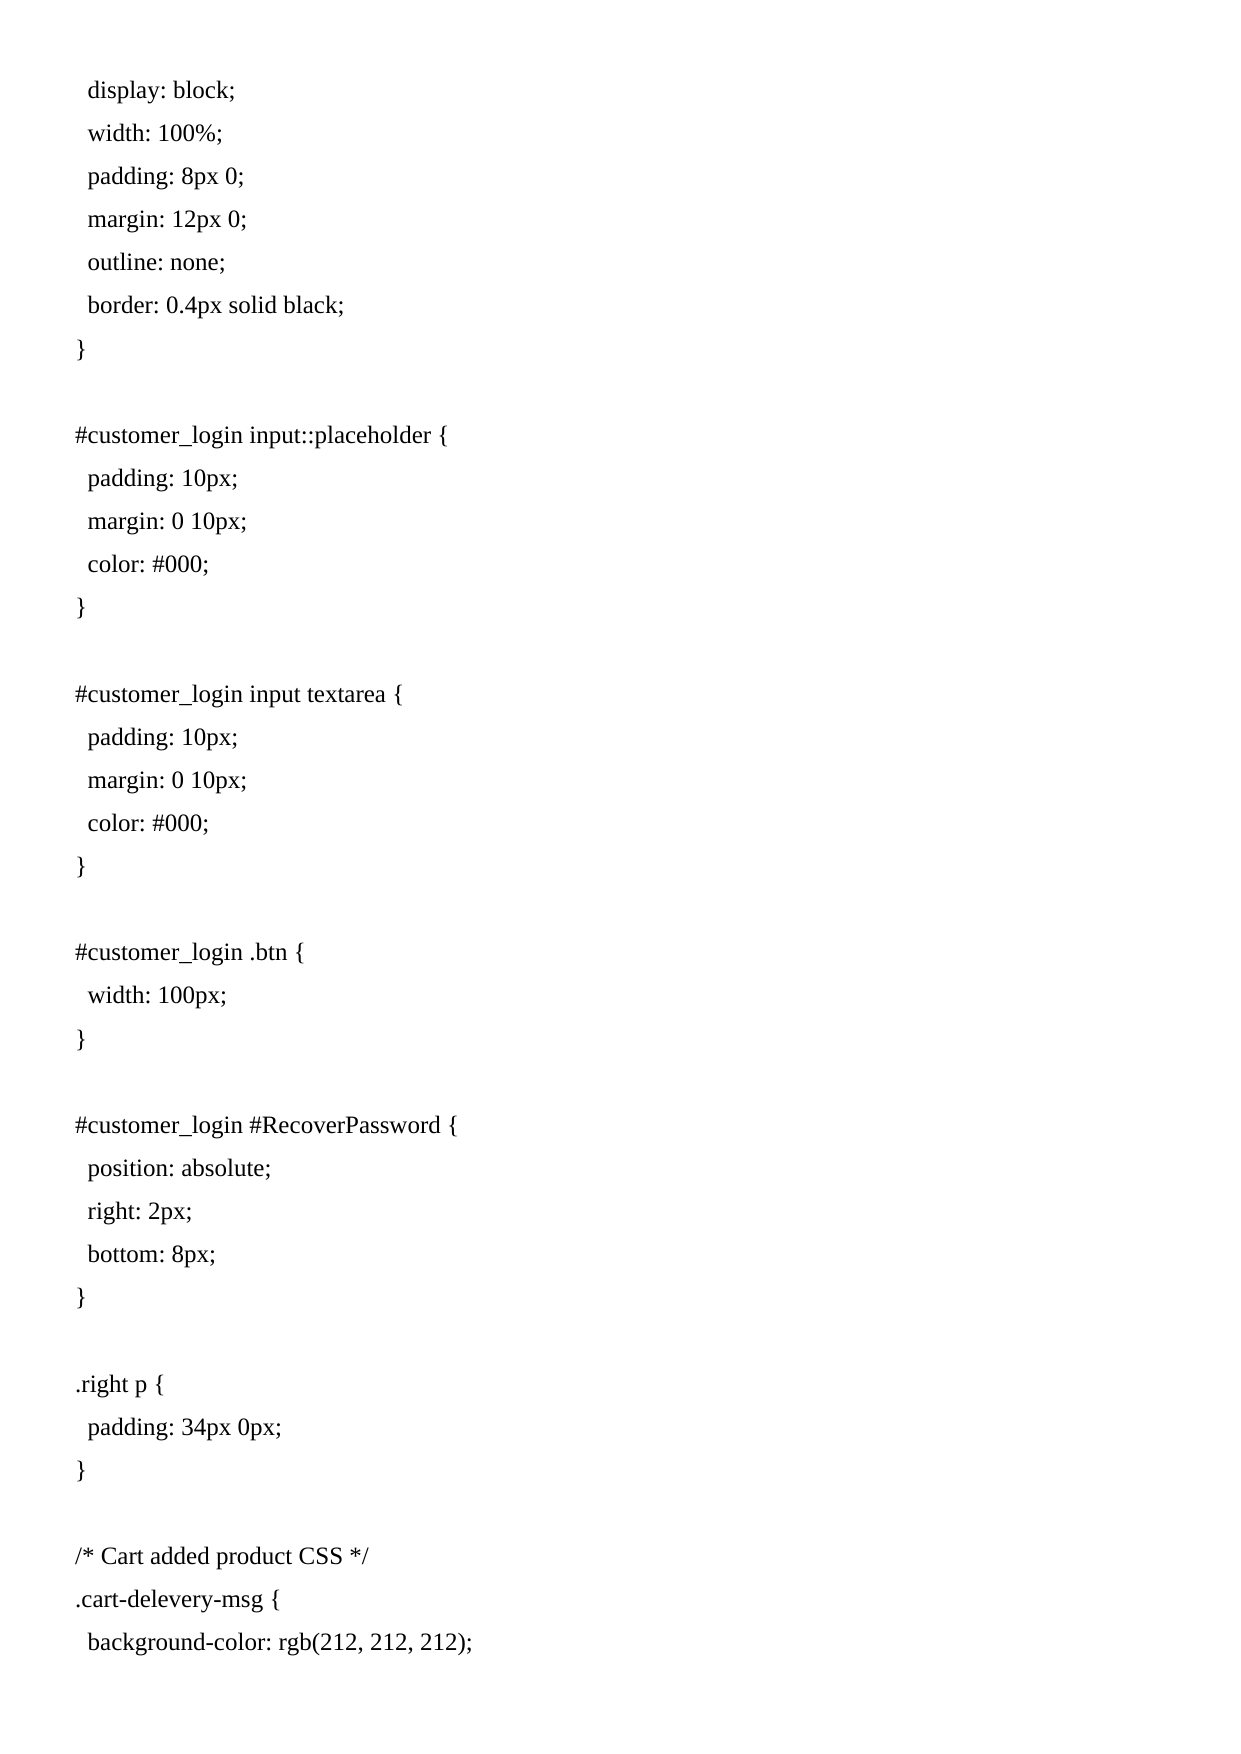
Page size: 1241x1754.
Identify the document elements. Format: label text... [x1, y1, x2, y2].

text color: #000; [75, 808, 1165, 837]
text margin: 0 10px; [75, 765, 1165, 794]
text margin: 0 10px; [75, 506, 1165, 535]
text .cart-delevery-msg { [75, 1584, 1165, 1613]
text width: 100%; [75, 118, 1165, 147]
text margin: 12px 0; [75, 204, 1165, 233]
text border: 0.4px solid black; [75, 291, 1165, 319]
text right: 2px; [75, 1196, 1165, 1225]
text #customer_login .btn { [75, 937, 1165, 966]
text } [75, 1024, 1165, 1052]
text width: 100px; [75, 981, 1165, 1009]
text } [75, 851, 1165, 880]
text padding: 34px 0px; [75, 1412, 1165, 1441]
text #customer_login #RecoverPassword { [75, 1110, 1165, 1139]
text bottom: 8px; [75, 1239, 1165, 1268]
text #customer_login input textarea { [75, 679, 1165, 707]
text outline: none; [75, 247, 1165, 276]
text } [75, 334, 1165, 362]
text } [75, 1282, 1165, 1311]
text background-color: rgb(212, 212, 212); [75, 1627, 1165, 1656]
text } [75, 592, 1165, 621]
text color: #000; [75, 549, 1165, 578]
text #customer_login input::placeholder { [75, 420, 1165, 449]
text /* Cart added product CSS */ [75, 1541, 1165, 1570]
text .right p { [75, 1369, 1165, 1397]
text padding: 10px; [75, 722, 1165, 751]
text padding: 8px 0; [75, 161, 1165, 190]
text } [75, 1455, 1165, 1484]
text display: block; [75, 75, 1165, 104]
text padding: 10px; [75, 463, 1165, 492]
text position: absolute; [75, 1153, 1165, 1182]
